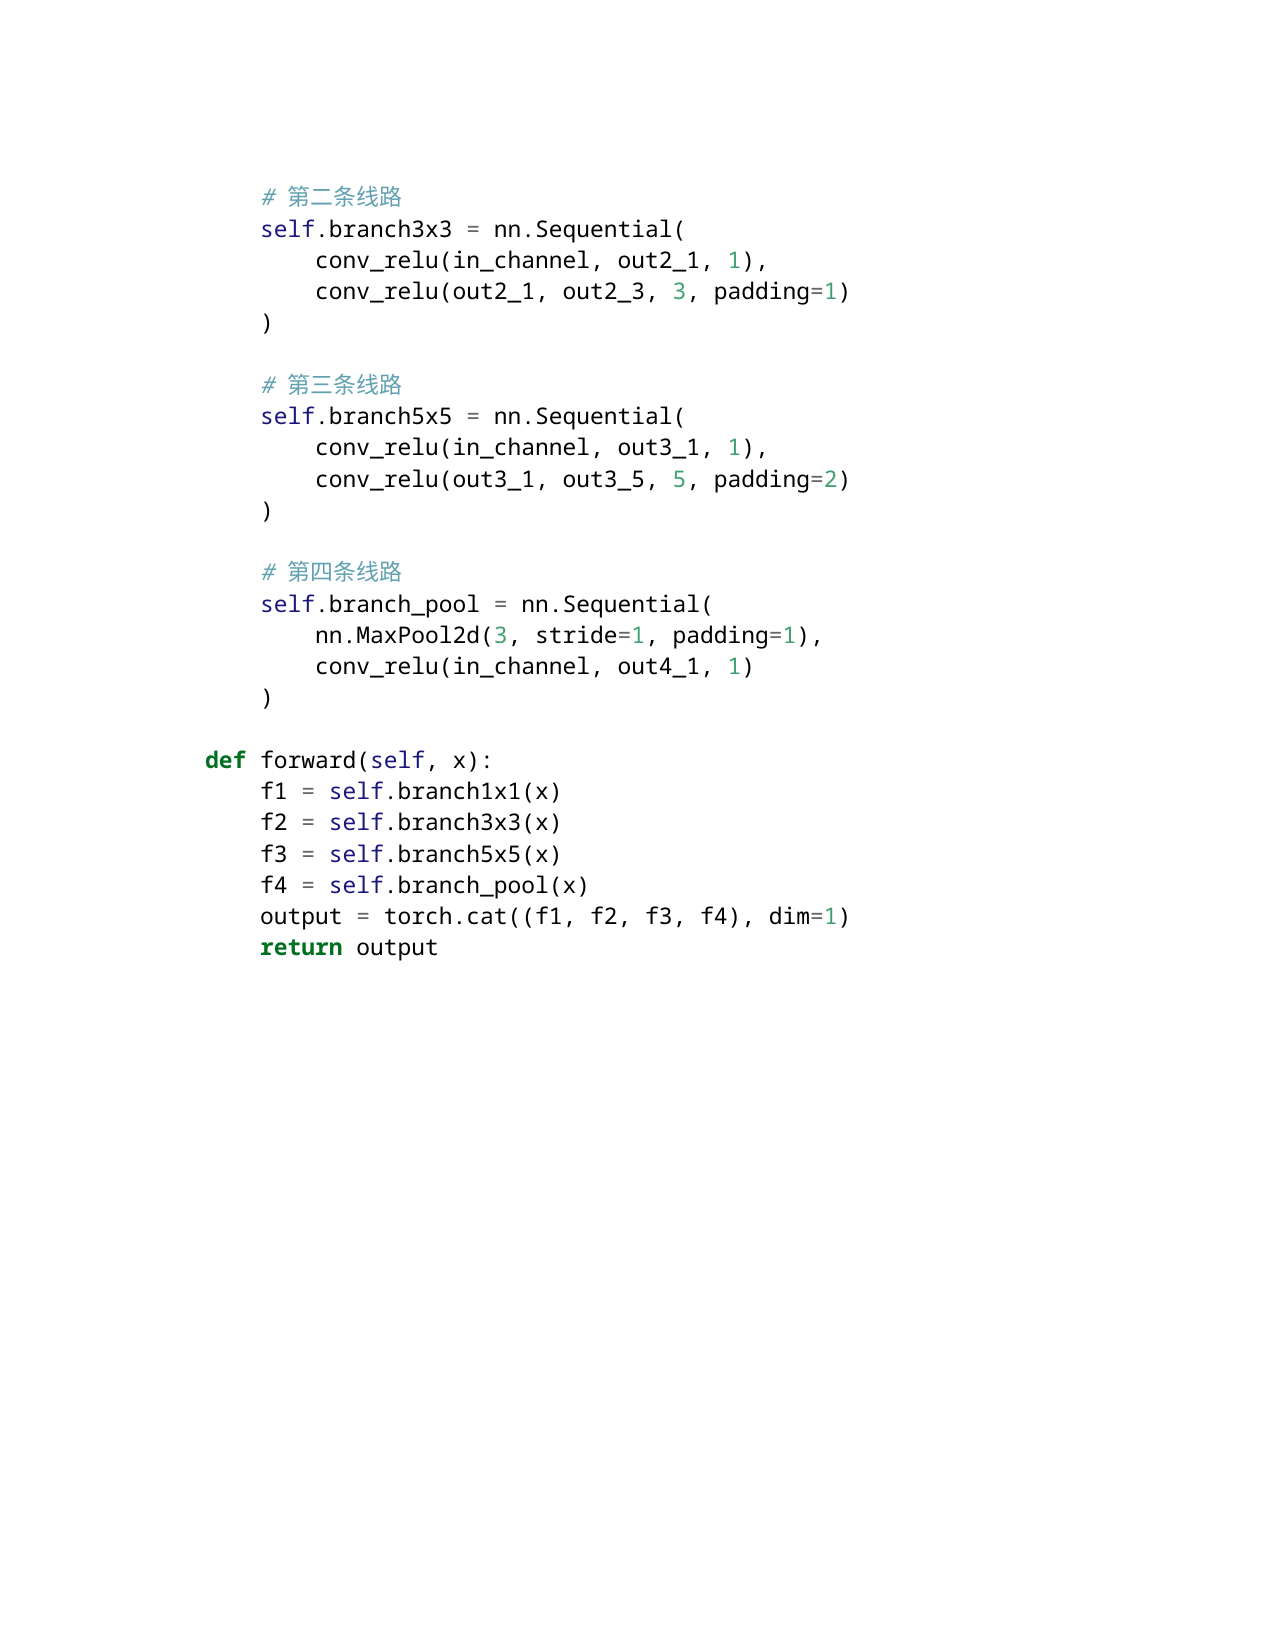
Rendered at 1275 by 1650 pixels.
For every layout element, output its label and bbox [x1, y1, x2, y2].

text [150, 150, 1125, 962]
